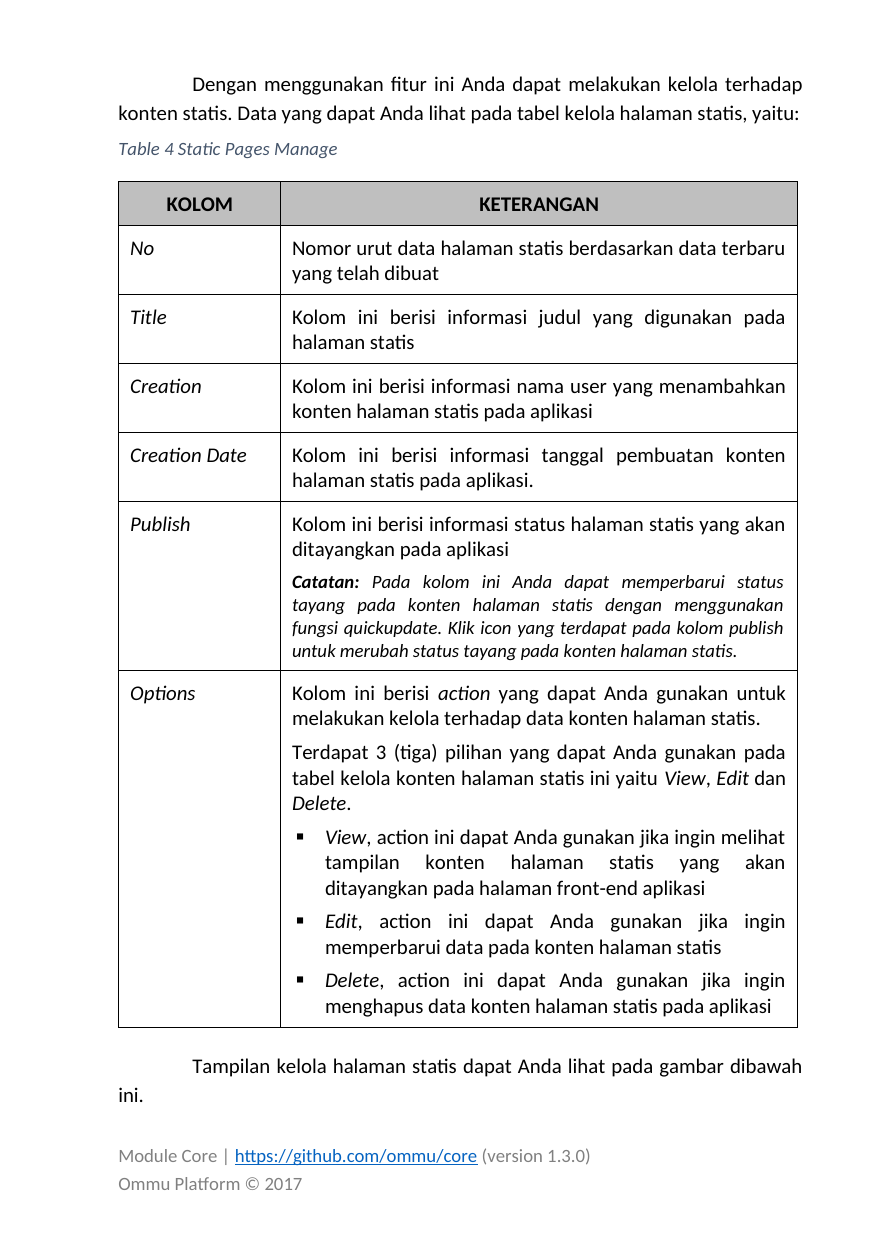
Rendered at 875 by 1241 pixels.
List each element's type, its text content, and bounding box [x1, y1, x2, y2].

table_cell Creation Date [119, 433, 280, 501]
table_cell Title [119, 295, 280, 363]
text Dengan menggunakan fitur ini Anda dapat melakukan kelola terhadap konten statis. Data yang dapat Anda lihat pada tabel kelola halaman statis, yaitu: [118, 71, 803, 125]
table_cell Kolom ini berisi informasi judul yang digunakan pada halaman statis [281, 295, 797, 363]
table_cell Publish [119, 502, 280, 670]
text Table 4 Static Pages Manage [118, 137, 803, 160]
table_cell No [119, 226, 280, 294]
table_cell Nomor urut data halaman statis berdasarkan data terbaru yang telah dibuat [281, 226, 797, 294]
table_cell Options [119, 671, 280, 1027]
table_cell Creation [119, 364, 280, 432]
table_header KETERANGAN [281, 182, 797, 225]
table_cell Kolom ini berisi informasi nama user yang menambahkan konten halaman statis pada aplikasi [281, 364, 797, 432]
table_cell Kolom ini berisi action yang dapat Anda gunakan untuk melakukan kelola terhadap data konten halaman statis. Terdapat 3 (tiga) pilihan yang dapat Anda gunakan pada tabel kelola konten halaman statis ini yaitu View, Edit dan Delete. View, action ini dapat Anda gunakan jika ingin melihat tampilan konten halaman statis yang akan ditayangkan pada halaman front-end aplikasi Edit, action ini dapat Anda gunakan jika ingin memperbarui data pada konten halaman statis Delete, action ini dapat Anda gunakan jika ingin menghapus data konten halaman statis pada aplikasi [281, 671, 797, 1027]
table_cell Kolom ini berisi informasi tanggal pembuatan konten halaman statis pada aplikasi. [281, 433, 797, 501]
table_header KOLOM [119, 182, 280, 225]
text Tampilan kelola halaman statis dapat Anda lihat pada gambar dibawah ini. [118, 1053, 803, 1107]
table_cell Kolom ini berisi informasi status halaman statis yang akan ditayangkan pada aplikasi Catatan: Pada kolom ini Anda dapat memperbarui status tayang pada konten halaman statis dengan menggunakan fungsi quickupdate. Klik icon yang terdapat pada kolom publish untuk merubah status tayang pada konten halaman statis. [281, 502, 797, 670]
